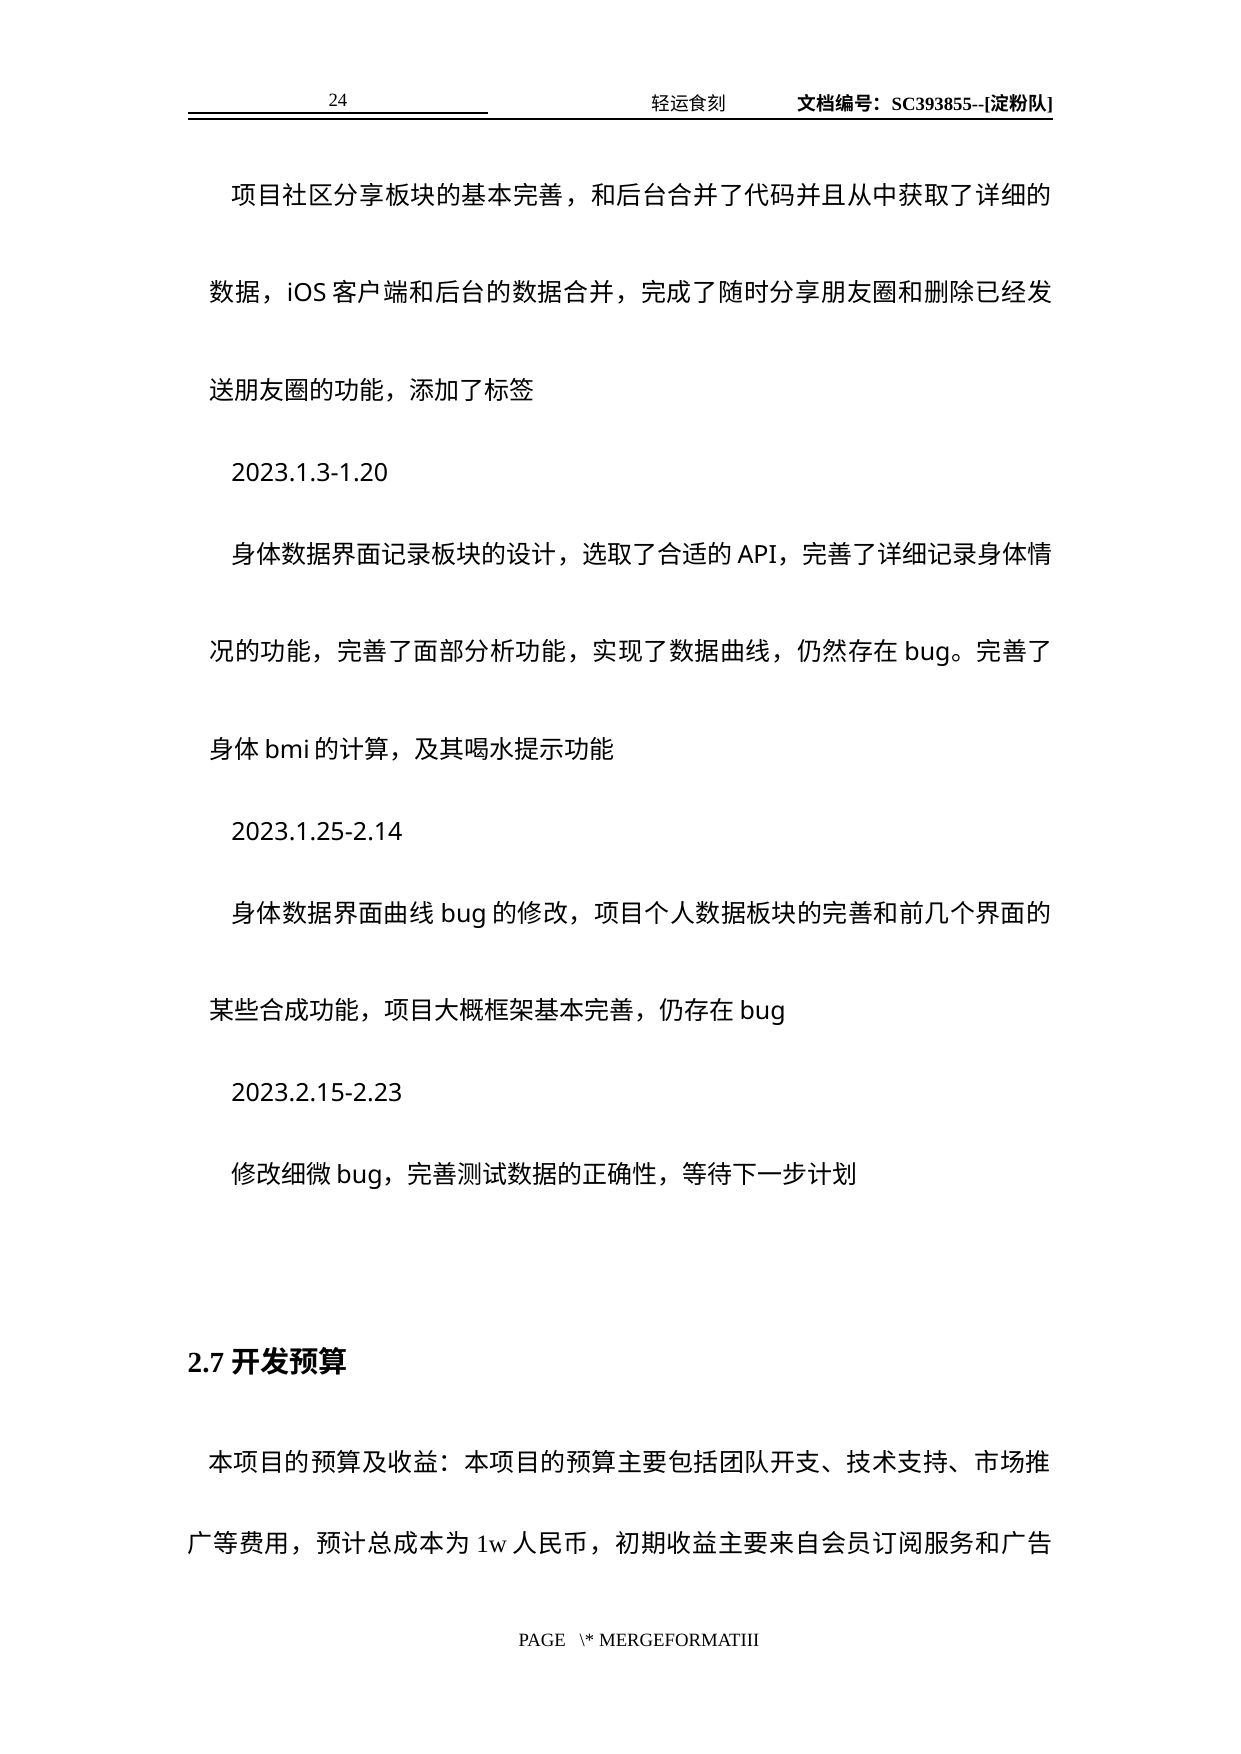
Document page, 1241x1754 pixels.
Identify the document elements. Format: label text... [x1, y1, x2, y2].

list 修改细微bug，完善测试数据的正确性，等待下一步计划 [209, 1141, 1053, 1206]
list 2023.2.15-2.23 [209, 1059, 1053, 1124]
list 身体数据界面记录板块的设计，选取了合适的API，完善了详细记录身体情况的功能，完善了面部分析功能，实现了数据曲线，仍然存在bug。完善了身体bmi的计算，及其喝水提示功能 [209, 521, 1053, 781]
list 2023.1.3-1.20 [209, 439, 1053, 504]
list 项目社区分享板块的基本完善，和后台合并了代码并且从中获取了详细的数据，iOS客户端和后台的数据合并，完成了随时分享朋友圈和删除已经发送朋友圈的功能，添加了标签 [209, 162, 1053, 422]
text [187, 1428, 1053, 1574]
subtitle 开发预算 [187, 1328, 1053, 1393]
list 2023.1.25-2.14 [209, 798, 1053, 863]
list 身体数据界面曲线bug的修改，项目个人数据板块的完善和前几个界面的某些合成功能，项目大概框架基本完善，仍存在bug [209, 880, 1053, 1042]
